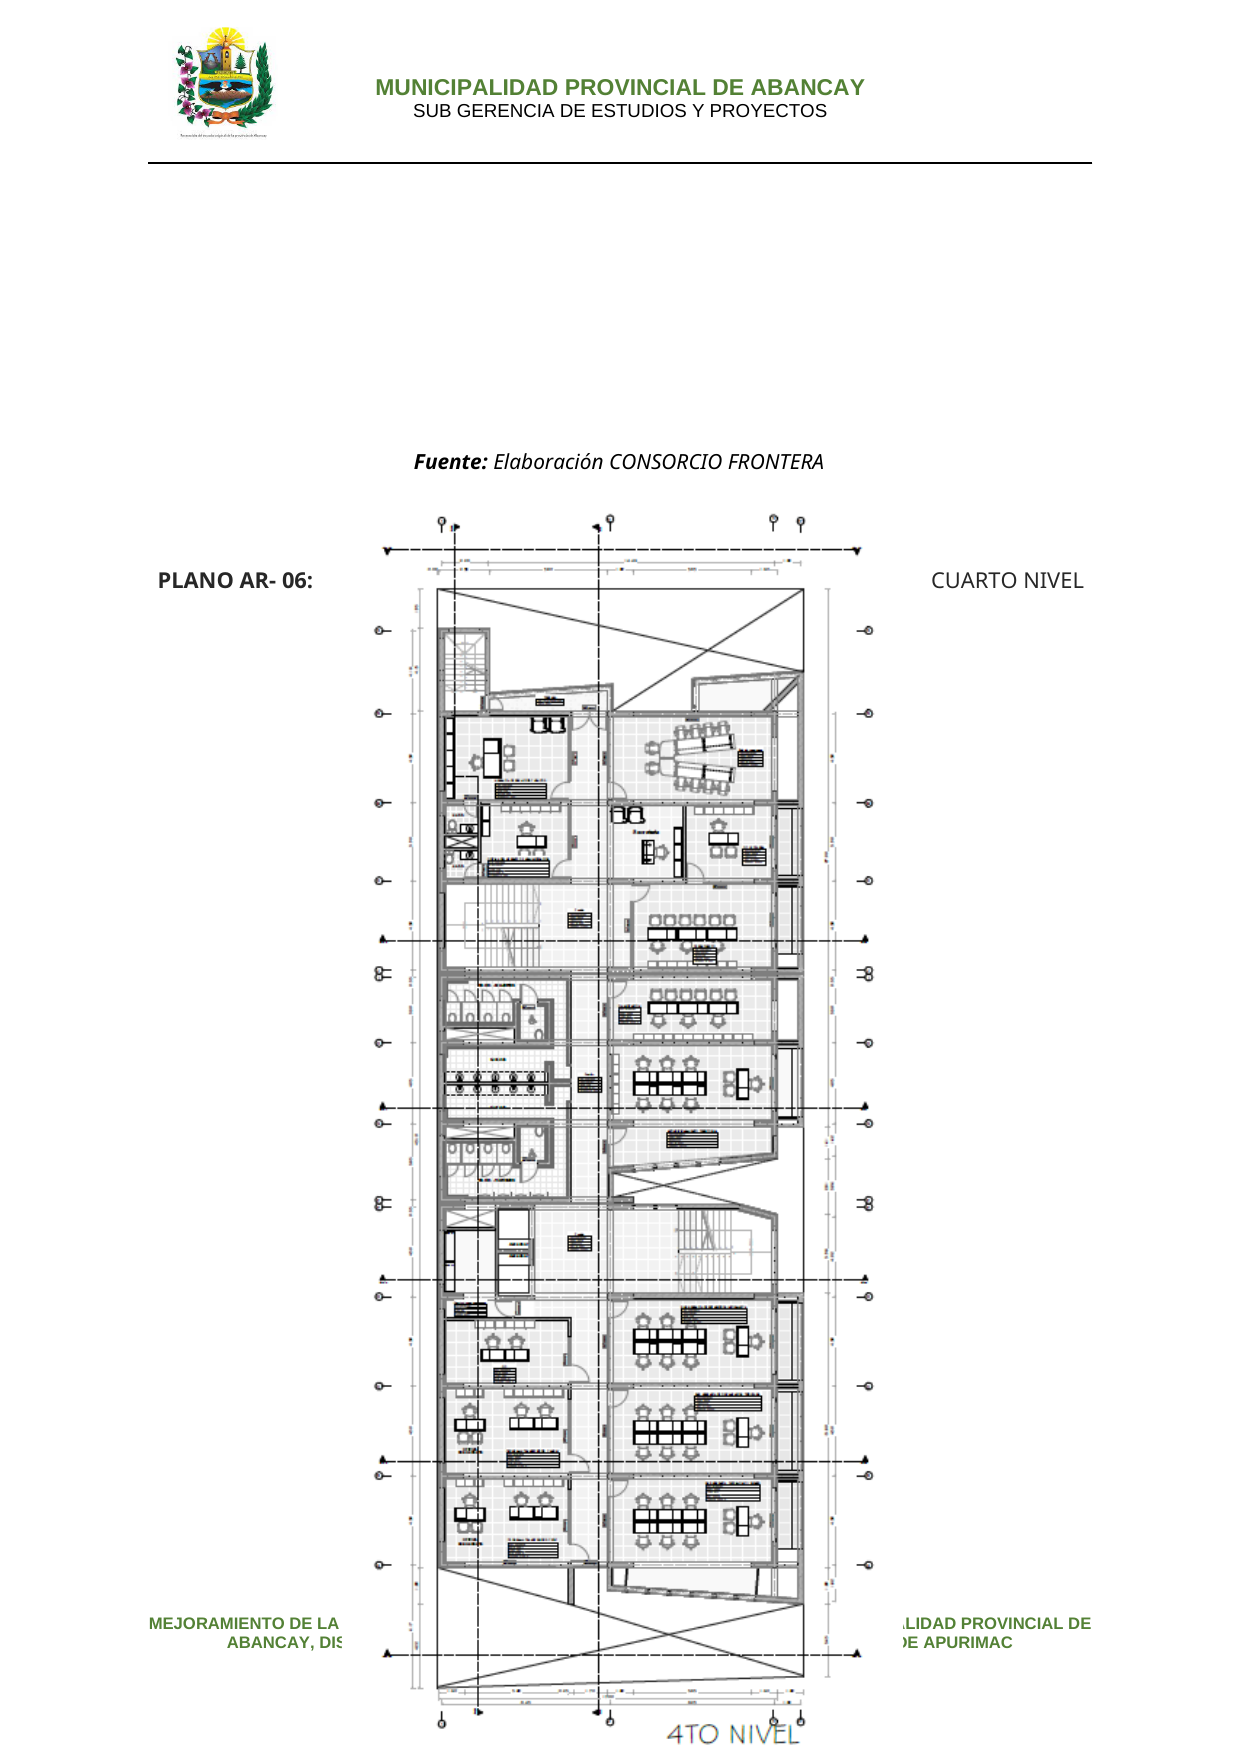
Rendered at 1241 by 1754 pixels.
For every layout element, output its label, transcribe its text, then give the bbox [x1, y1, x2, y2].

subtitle PLANO AR- 06: CUARTO NIVEL [148, 565, 341, 595]
text Fuente: Elaboración CONSORCIO FRONTERA [148, 447, 1092, 476]
subtitle PLANO AR- 06: CUARTO NIVEL [904, 565, 1092, 595]
picture [341, 501, 904, 1754]
picture [163, 27, 279, 143]
